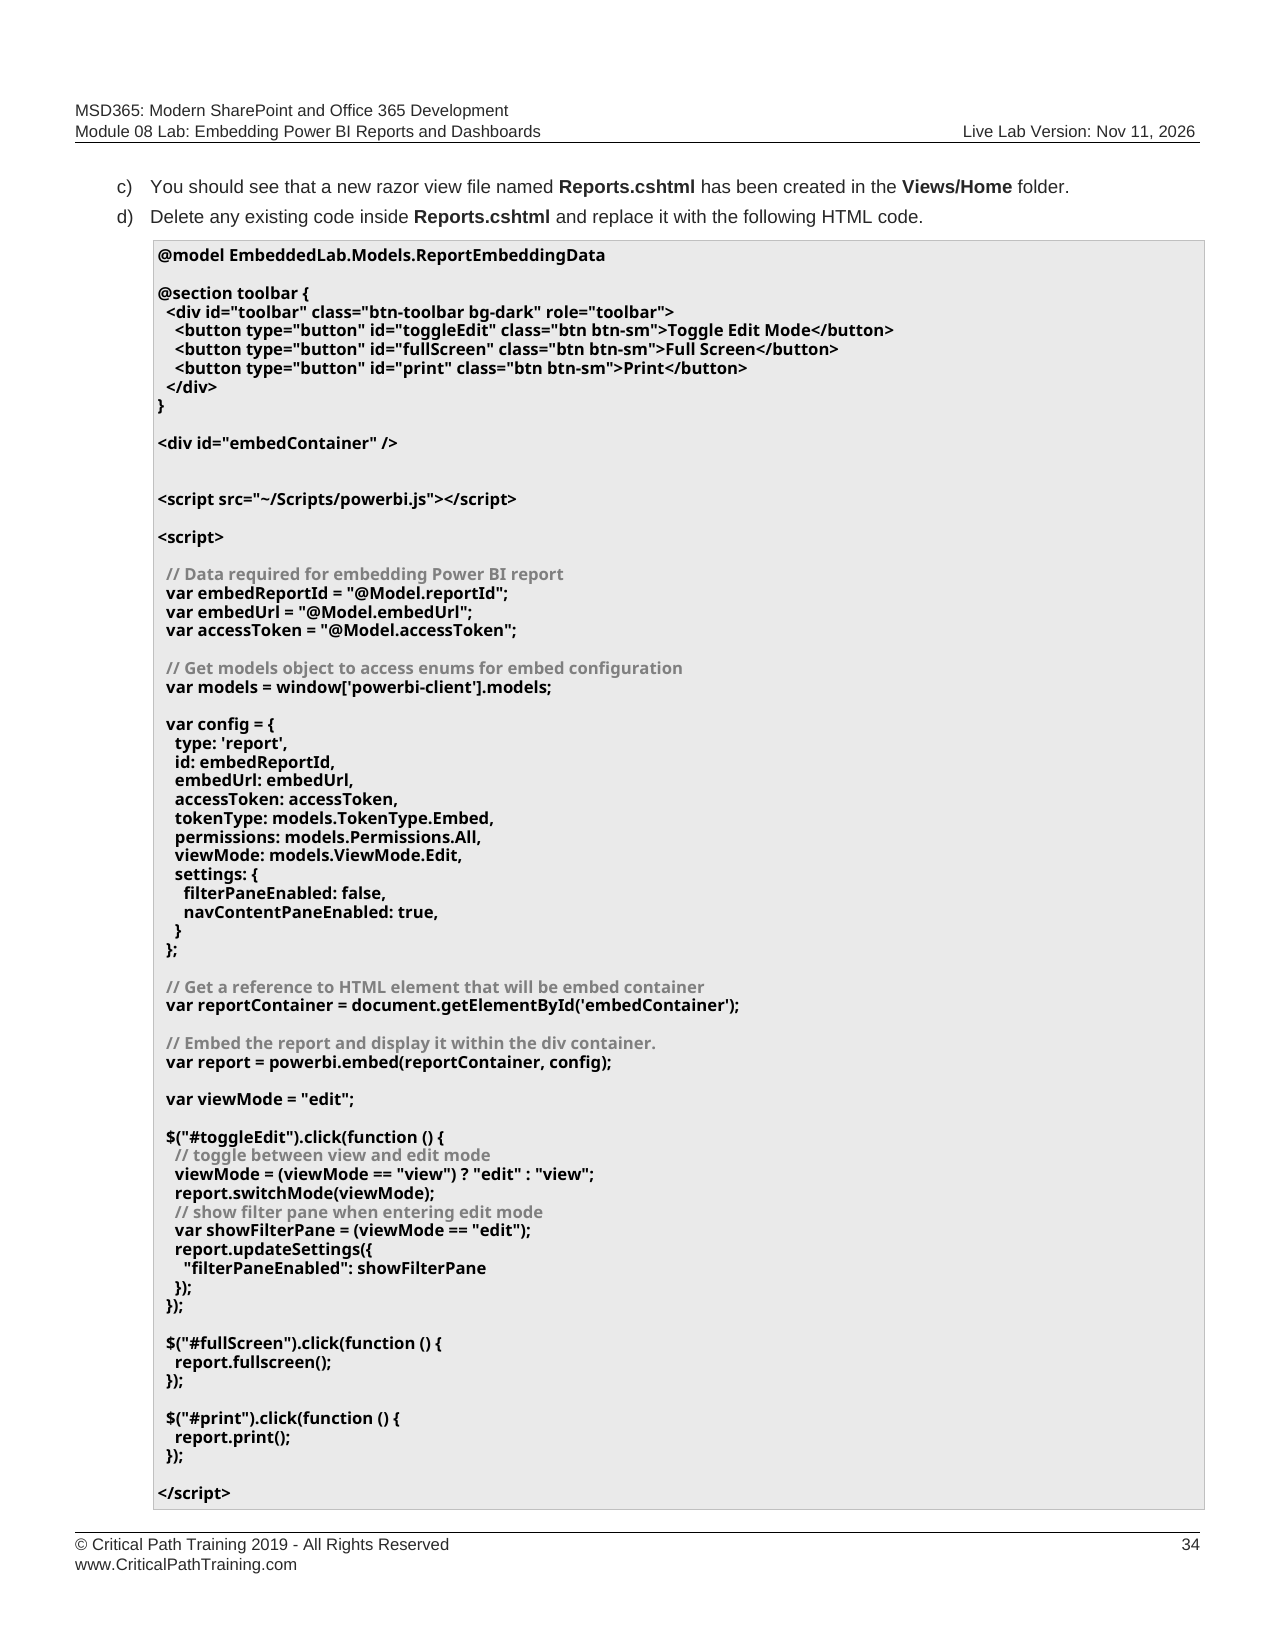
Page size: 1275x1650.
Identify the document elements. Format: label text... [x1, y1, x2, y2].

text // Data required for embedding Power BI report [154, 559, 1204, 577]
text // show filter pane when entering edit mode [154, 1196, 1204, 1215]
text } [154, 915, 1204, 934]
text }); [154, 1271, 1204, 1290]
text <button type="button" id="print" class="btn btn-sm">Print</button> [154, 352, 1204, 371]
text // Get a reference to HTML element that will be embed container [154, 971, 1204, 990]
text $("#toggleEdit").click(function () { [154, 1121, 1204, 1140]
text // toggle between view and edit mode [154, 1140, 1204, 1159]
text var report = powerbi.embed(reportContainer, config); [154, 1046, 1204, 1065]
text var showFilterPane = (viewMode == "edit"); [154, 1215, 1204, 1234]
text report.print(); [154, 1421, 1204, 1440]
text </div> [154, 371, 1204, 390]
text // Embed the report and display it within the div container. [154, 1027, 1204, 1046]
text Delete any existing code inside Reports.cshtml and replace it with the following HTML code. [117, 206, 1200, 227]
text <button type="button" id="toggleEdit" class="btn btn-sm">Toggle Edit Mode</button> [154, 315, 1204, 334]
text var embedUrl = "@Model.embedUrl"; [154, 596, 1204, 615]
list You should see that a new razor view file named Reports.cshtml has been created in the Views/Home folder. [117, 176, 1200, 198]
text id: embedReportId, [154, 746, 1204, 765]
text accessToken: accessToken, [154, 784, 1204, 802]
text filterPaneEnabled: false, [154, 877, 1204, 896]
text // Get models object to access enums for embed configuration [154, 652, 1204, 671]
text <script> [154, 521, 1204, 540]
text }); [154, 1290, 1204, 1309]
text } [154, 390, 1204, 409]
text var embedReportId = "@Model.reportId"; [154, 577, 1204, 596]
text }); [154, 1365, 1204, 1384]
text <button type="button" id="fullScreen" class="btn btn-sm">Full Screen</button> [154, 334, 1204, 352]
text viewMode: models.ViewMode.Edit, [154, 840, 1204, 859]
text embedUrl: embedUrl, [154, 765, 1204, 784]
text var viewMode = "edit"; [154, 1084, 1204, 1102]
text navContentPaneEnabled: true, [154, 896, 1204, 915]
text </script> [154, 1477, 1204, 1509]
text <div id="toolbar" class="btn-toolbar bg-dark" role="toolbar"> [154, 296, 1204, 315]
text var accessToken = "@Model.accessToken"; [154, 615, 1204, 634]
text $("#fullScreen").click(function () { [154, 1327, 1204, 1346]
text }); [154, 1440, 1204, 1459]
text viewMode = (viewMode == "view") ? "edit" : "view"; [154, 1159, 1204, 1177]
text <script src="~/Scripts/powerbi.js"></script> [154, 484, 1204, 502]
text report.fullscreen(); [154, 1346, 1204, 1365]
text var reportContainer = document.getElementById('embedContainer'); [154, 990, 1204, 1009]
text permissions: models.Permissions.All, [154, 821, 1204, 840]
text $("#print").click(function () { [154, 1402, 1204, 1421]
text @model EmbeddedLab.Models.ReportEmbeddingData [154, 241, 1204, 259]
text report.switchMode(viewMode); [154, 1177, 1204, 1196]
text settings: { [154, 859, 1204, 877]
text "filterPaneEnabled": showFilterPane [154, 1252, 1204, 1271]
text tokenType: models.TokenType.Embed, [154, 802, 1204, 821]
text @section toolbar { [154, 277, 1204, 296]
text type: 'report', [154, 727, 1204, 746]
text }; [154, 934, 1204, 952]
text <div id="embedContainer" /> [154, 427, 1204, 446]
text var models = window['powerbi-client'].models; [154, 671, 1204, 690]
text report.updateSettings({ [154, 1234, 1204, 1252]
text var config = { [154, 709, 1204, 727]
